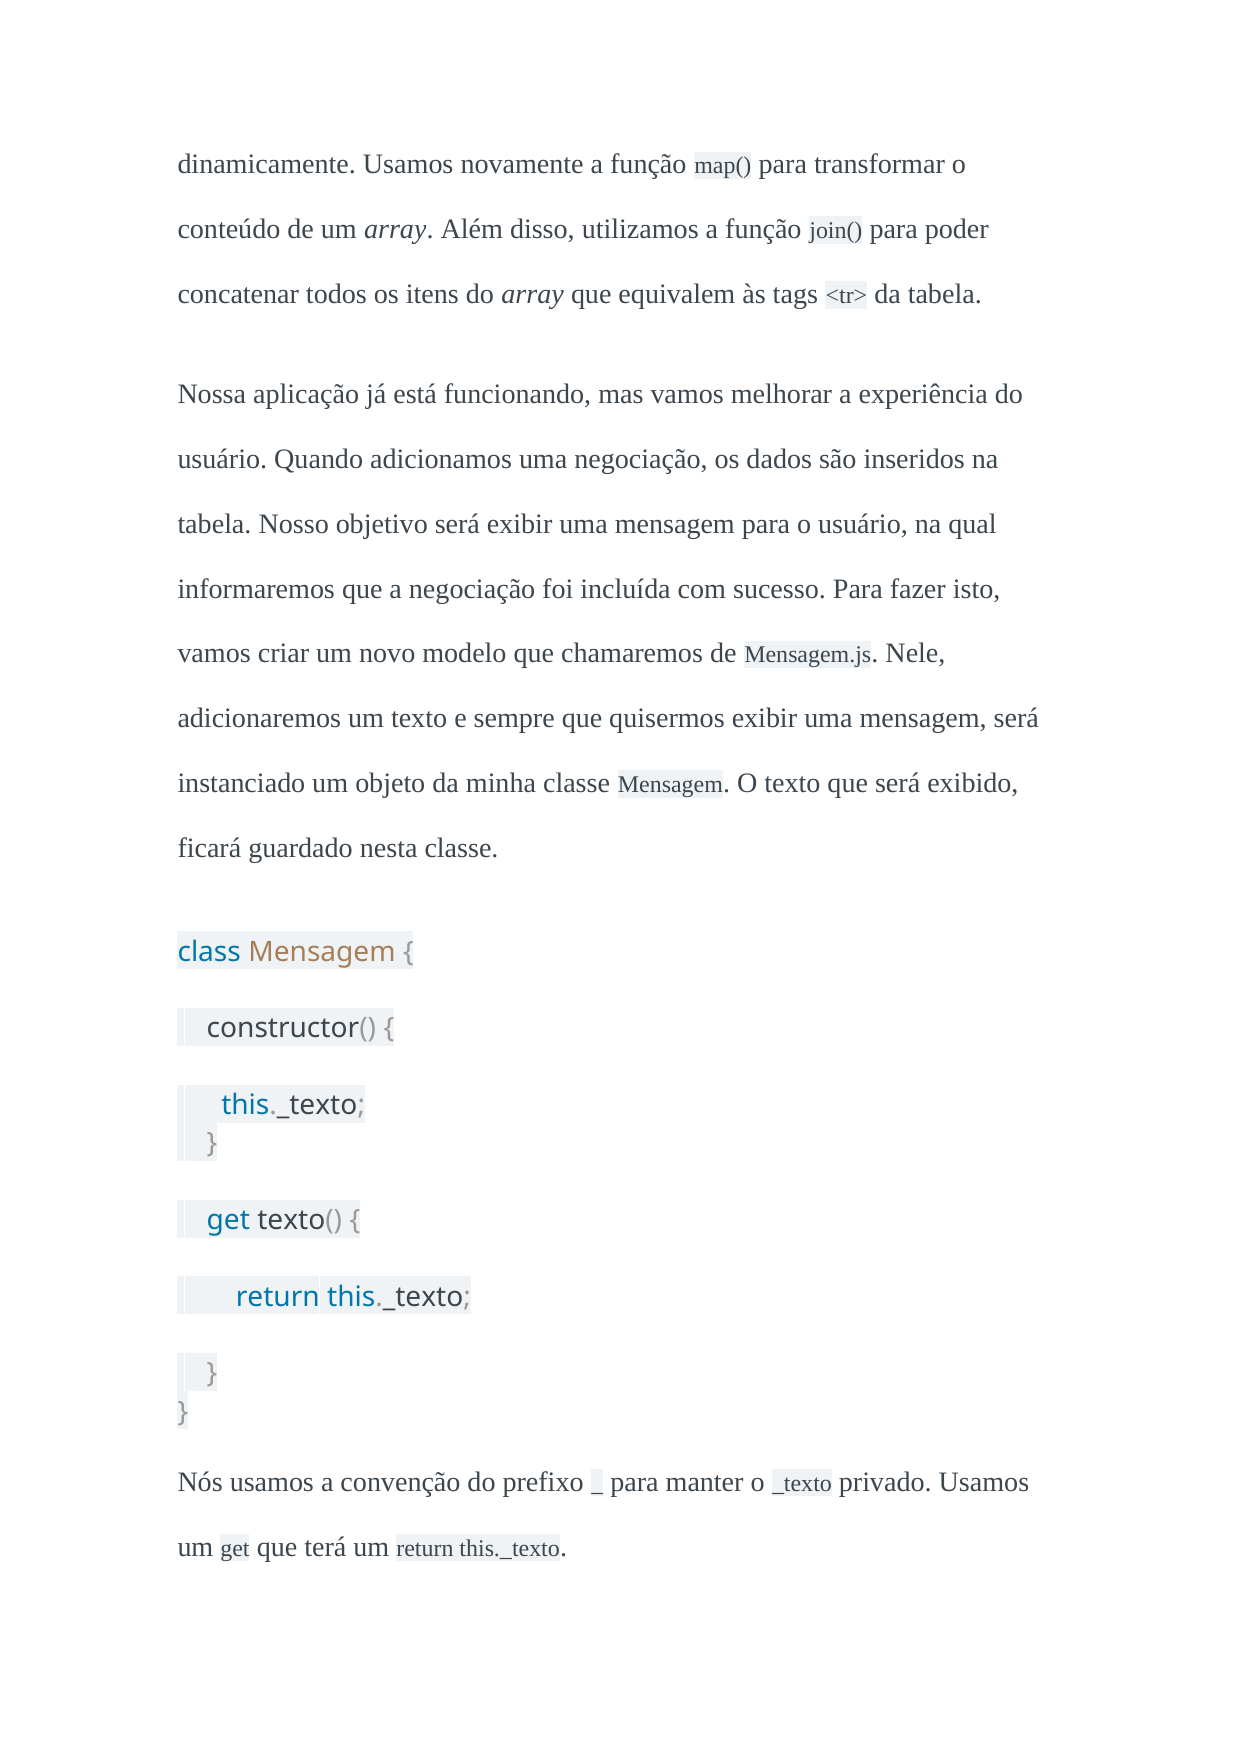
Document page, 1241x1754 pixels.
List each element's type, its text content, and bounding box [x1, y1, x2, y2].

text Nossa aplicação já está funcionando, mas vamos melhorar a experiência do usuário. Quando adicionamos uma negociação, os dados são inseridos na tabela. Nosso objetivo será exibir uma mensagem para o usuário, na qual informaremos que a negociação foi incluída com sucesso. Para fazer isto, vamos criar um novo modelo que chamaremos de Mensagem.js. Nele, adicionaremos um texto e sempre que quisermos exibir uma mensagem, será instanciado um objeto da minha classe Mensagem. O texto que será exibido, ficará guardado nesta classe. [177, 377, 1063, 863]
text Nós usamos a convenção do prefixo _ para manter o _texto privado. Usamos um get que terá um return this._texto. [177, 1465, 1063, 1562]
text class Mensagem { constructor() { this._texto; } get texto() { return this._texto; } } [177, 931, 1063, 1429]
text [177, 148, 1063, 309]
